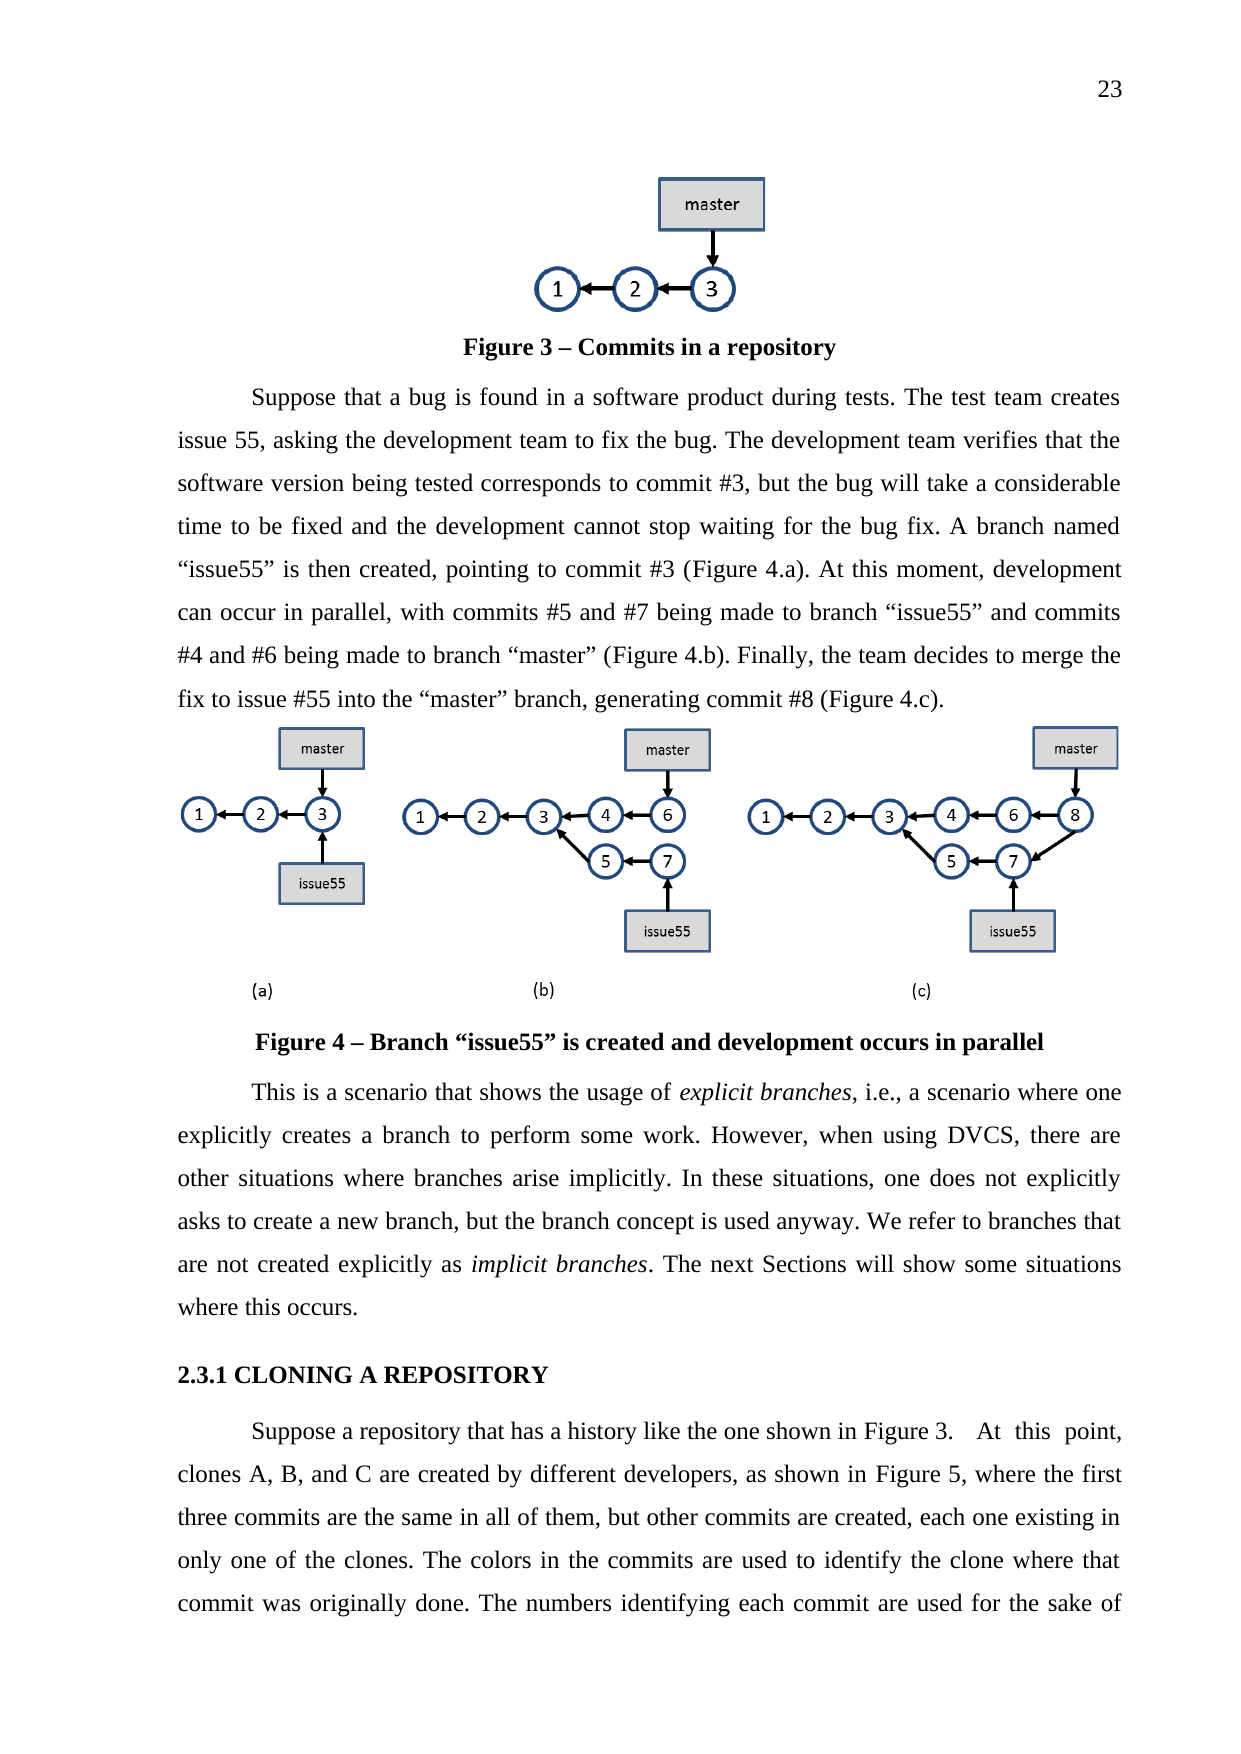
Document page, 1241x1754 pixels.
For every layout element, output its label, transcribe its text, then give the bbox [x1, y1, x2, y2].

text Figure 3 – Commits in a repository [177, 332, 1122, 361]
subtitle Cloning a repository [177, 1360, 1122, 1389]
text This is a scenario that shows the usage of explicit branches, i.e., a scenario where one explicitly creates a branch to perform some work. However, when using DVCS, there are other situations where branches arise implicitly. In these situations, one does not explicitly asks to create a new branch, but the branch concept is used anyway. We refer to branches that are not created explicitly as implicit branches. The next Sections will show some situations where this occurs. [177, 1077, 1122, 1321]
text Figure 4 – Branch “issue55” is created and development occurs in parallel [177, 1027, 1122, 1056]
picture [534, 177, 766, 318]
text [177, 1416, 1122, 1617]
text Suppose that a bug is found in a software product during tests. The test team creates issue 55, asking the development team to fix the bug. The development team verifies that the software version being tested corresponds to commit #3, but the bug will take a considerable time to be fixed and the development cannot stop waiting for the bug fix. A branch named “issue55” is then created, pointing to commit #3 (Figure 4.a). At this moment, development can occur in parallel, with commits #5 and #7 being made to branch “issue55” and commits #4 and #6 being made to branch “master” (Figure 4.b). Finally, the team decides to merge the fix to issue #55 into the “master” branch, generating commit #8 (Figure 4.c). [177, 382, 1122, 712]
picture [181, 726, 1119, 1013]
